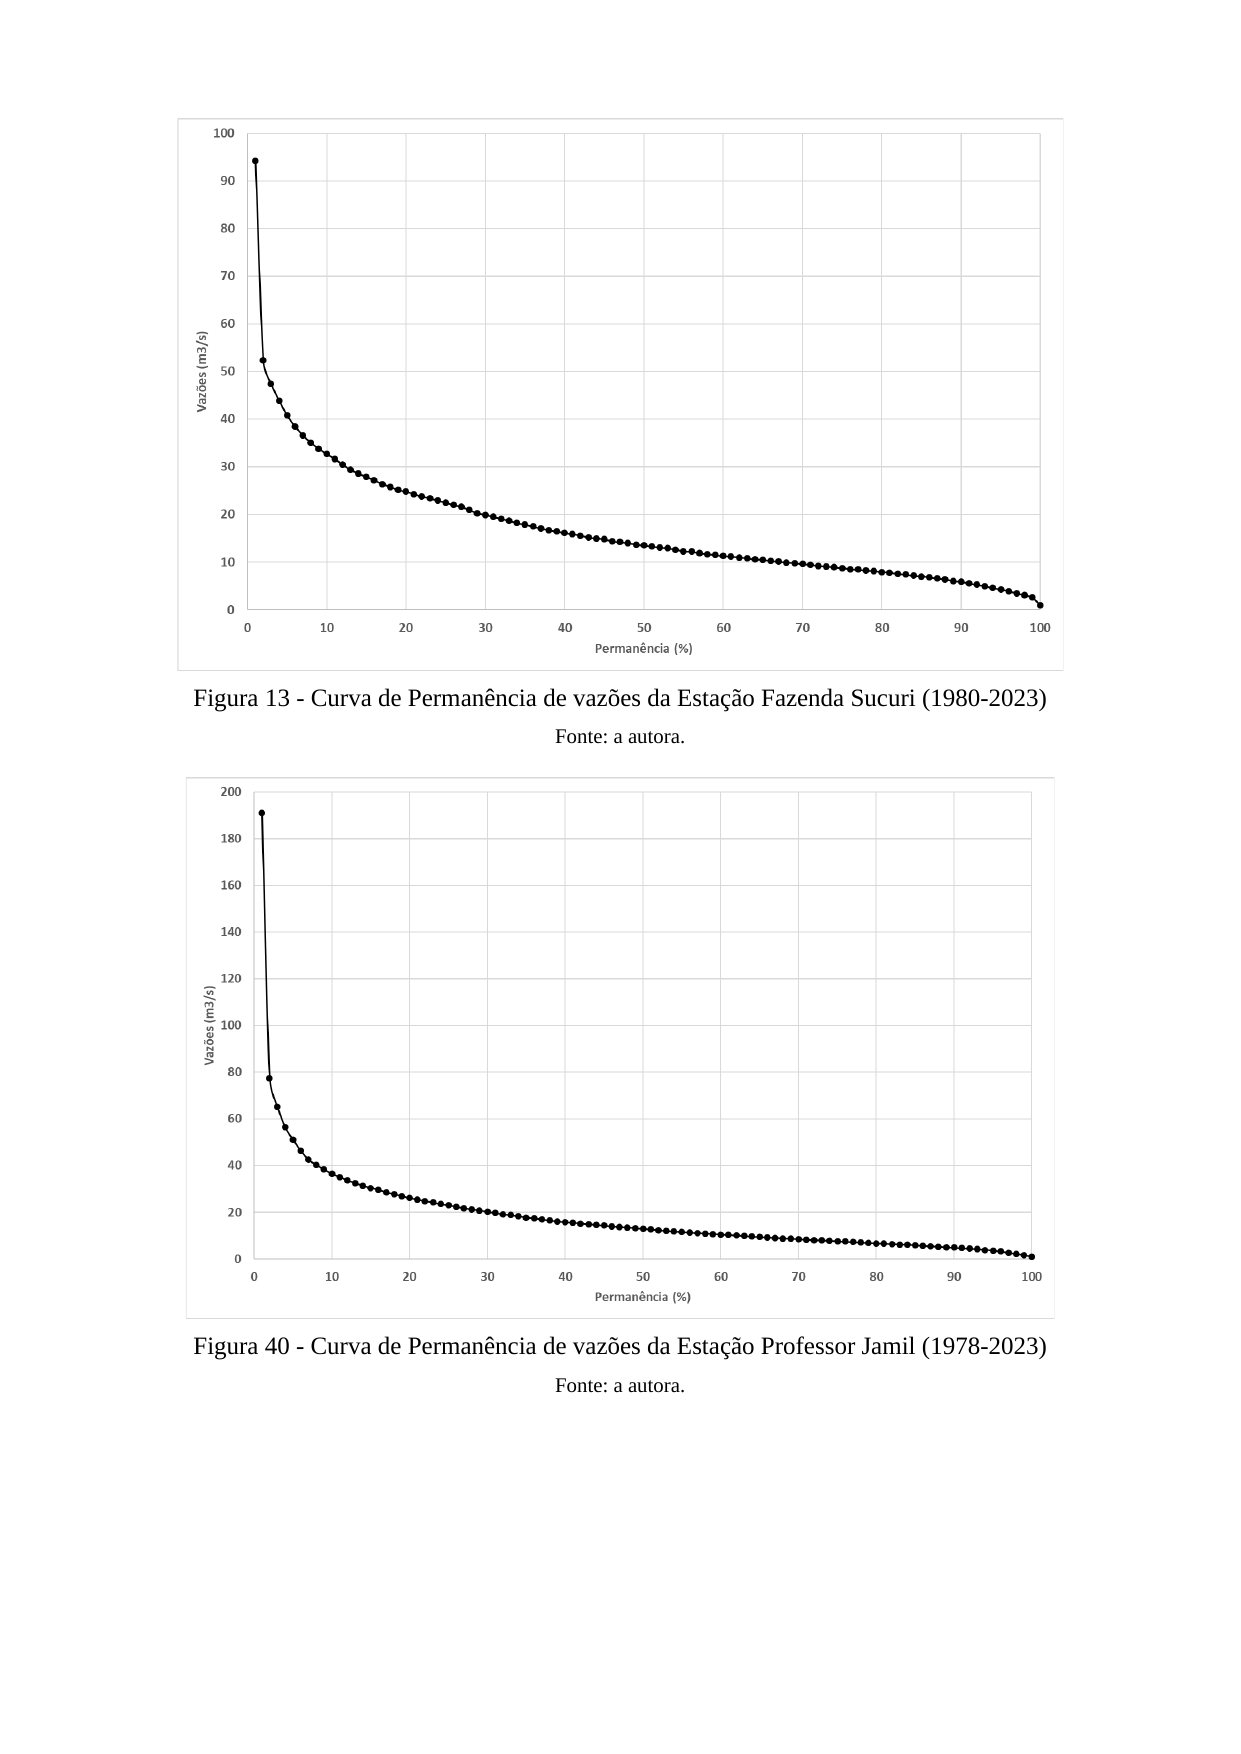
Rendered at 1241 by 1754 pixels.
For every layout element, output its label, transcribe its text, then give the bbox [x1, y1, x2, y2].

text Fonte: a autora. [177, 724, 1063, 748]
picture [177, 118, 1064, 671]
picture [185, 777, 1055, 1319]
text Fonte: a autora. [177, 1373, 1063, 1397]
text Figura 40 - Curva de Permanência de vazões da Estação Professor Jamil (1978-2023) [177, 1331, 1063, 1360]
